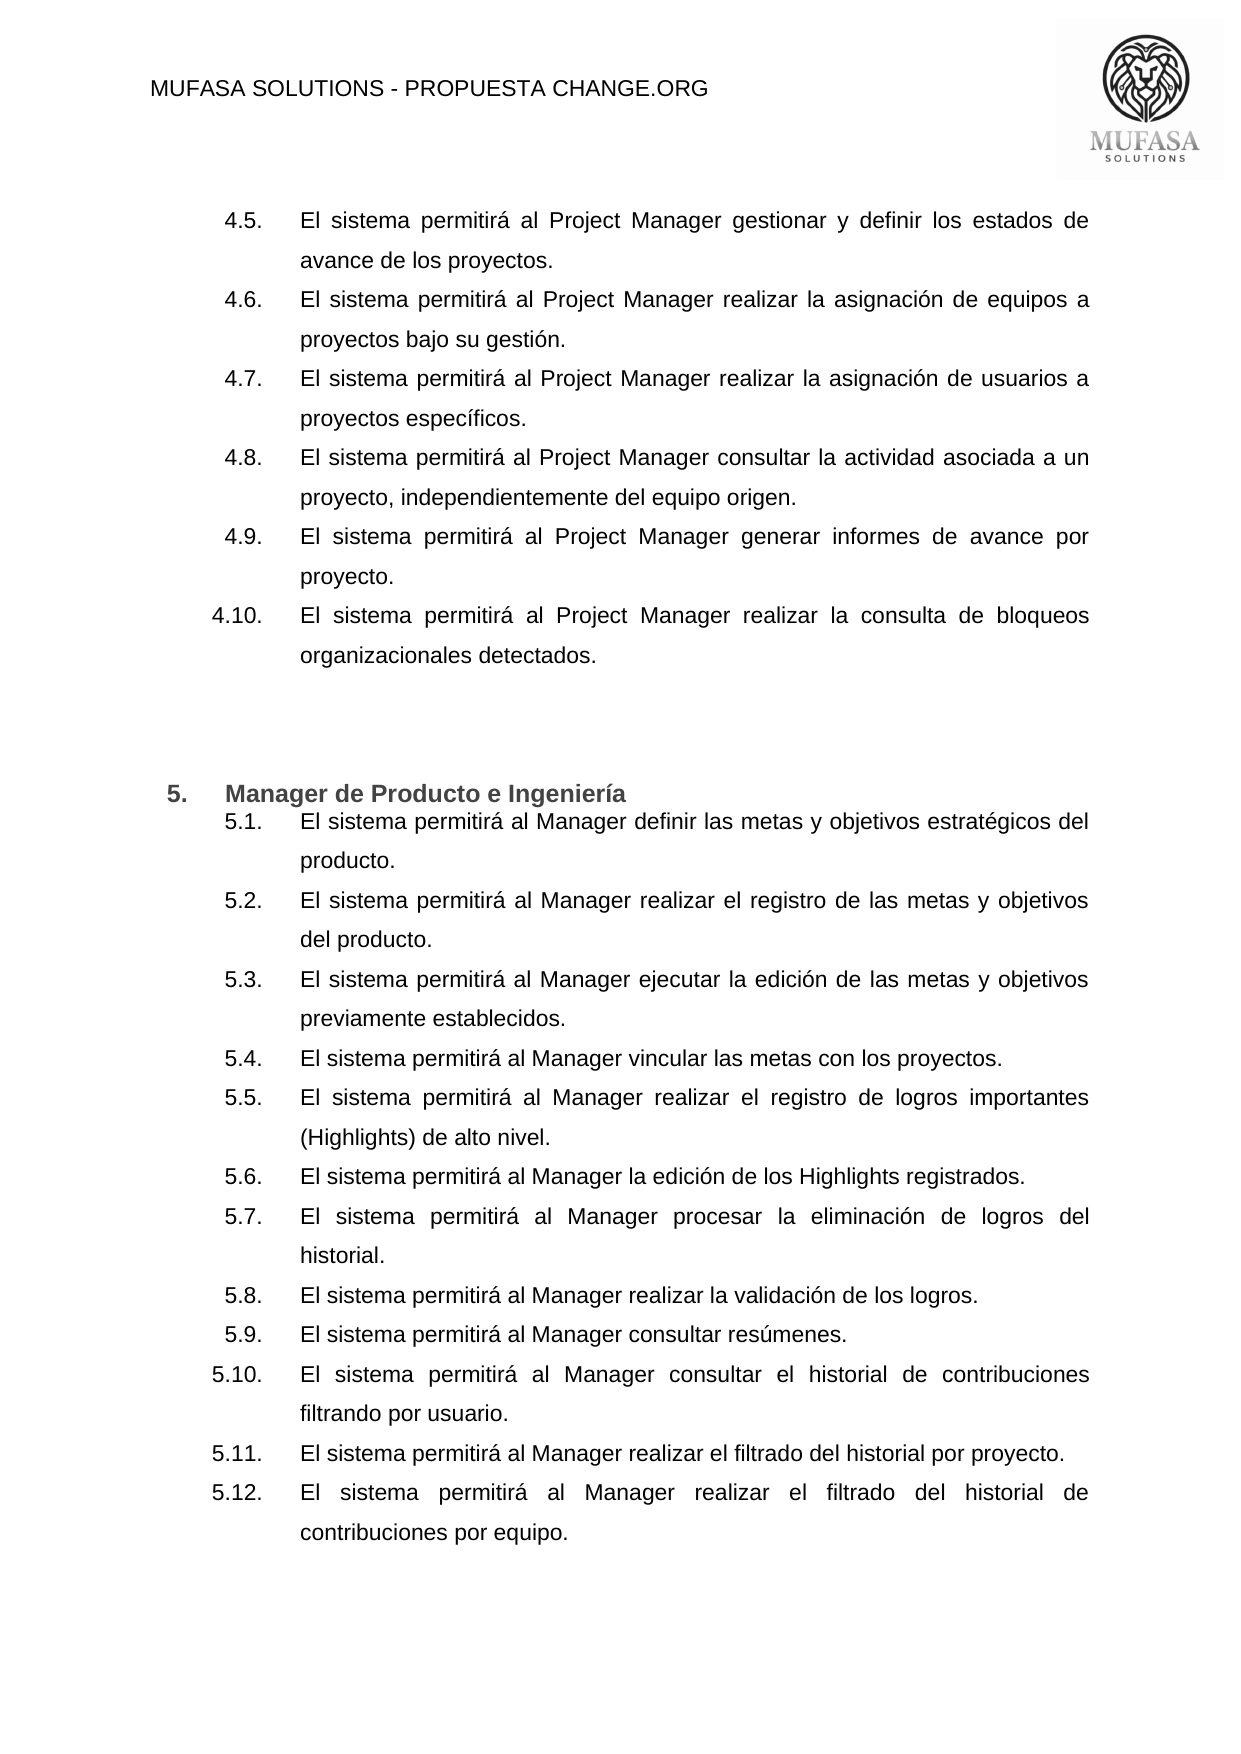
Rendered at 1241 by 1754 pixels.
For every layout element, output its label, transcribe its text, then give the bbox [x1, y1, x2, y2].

list El sistema permitirá al Manager vincular las metas con los proyectos. [262, 1045, 1090, 1071]
list El sistema permitirá al Manager procesar la eliminación de logros del historial. [262, 1203, 1090, 1268]
list El sistema permitirá al Manager la edición de los Highlights registrados. [262, 1163, 1090, 1189]
list El sistema permitirá al Project Manager generar informes de avance por proyecto. [262, 523, 1090, 589]
list El sistema permitirá al Project Manager realizar la consulta de bloqueos organizacionales detectados. [262, 602, 1090, 668]
subtitle Manager de Producto e Ingeniería [187, 779, 1090, 808]
list El sistema permitirá al Manager realizar el filtrado del historial de contribuciones por equipo. [262, 1479, 1090, 1545]
list El sistema permitirá al Project Manager gestionar y definir los estados de avance de los proyectos. [262, 207, 1090, 273]
list El sistema permitirá al Manager consultar el historial de contribuciones filtrando por usuario. [262, 1361, 1090, 1426]
list El sistema permitirá al Manager realizar el filtrado del historial por proyecto. [262, 1439, 1090, 1466]
list El sistema permitirá al Manager ejecutar la edición de las metas y objetivos previamente establecidos. [262, 966, 1090, 1032]
list El sistema permitirá al Manager consultar resúmenes. [262, 1321, 1090, 1347]
list El sistema permitirá al Manager definir las metas y objetivos estratégicos del producto. [262, 808, 1090, 874]
list El sistema permitirá al Project Manager realizar la asignación de usuarios a proyectos específicos. [262, 365, 1090, 431]
list El sistema permitirá al Manager realizar el registro de logros importantes (Highlights) de alto nivel. [262, 1084, 1090, 1150]
picture [1056, 18, 1225, 180]
list El sistema permitirá al Manager realizar la validación de los logros. [262, 1282, 1090, 1308]
list El sistema permitirá al Project Manager realizar la asignación de equipos a proyectos bajo su gestión. [262, 286, 1090, 352]
list El sistema permitirá al Manager realizar el registro de las metas y objetivos del producto. [262, 887, 1090, 953]
list El sistema permitirá al Project Manager consultar la actividad asociada a un proyecto, independientemente del equipo origen. [262, 444, 1090, 510]
